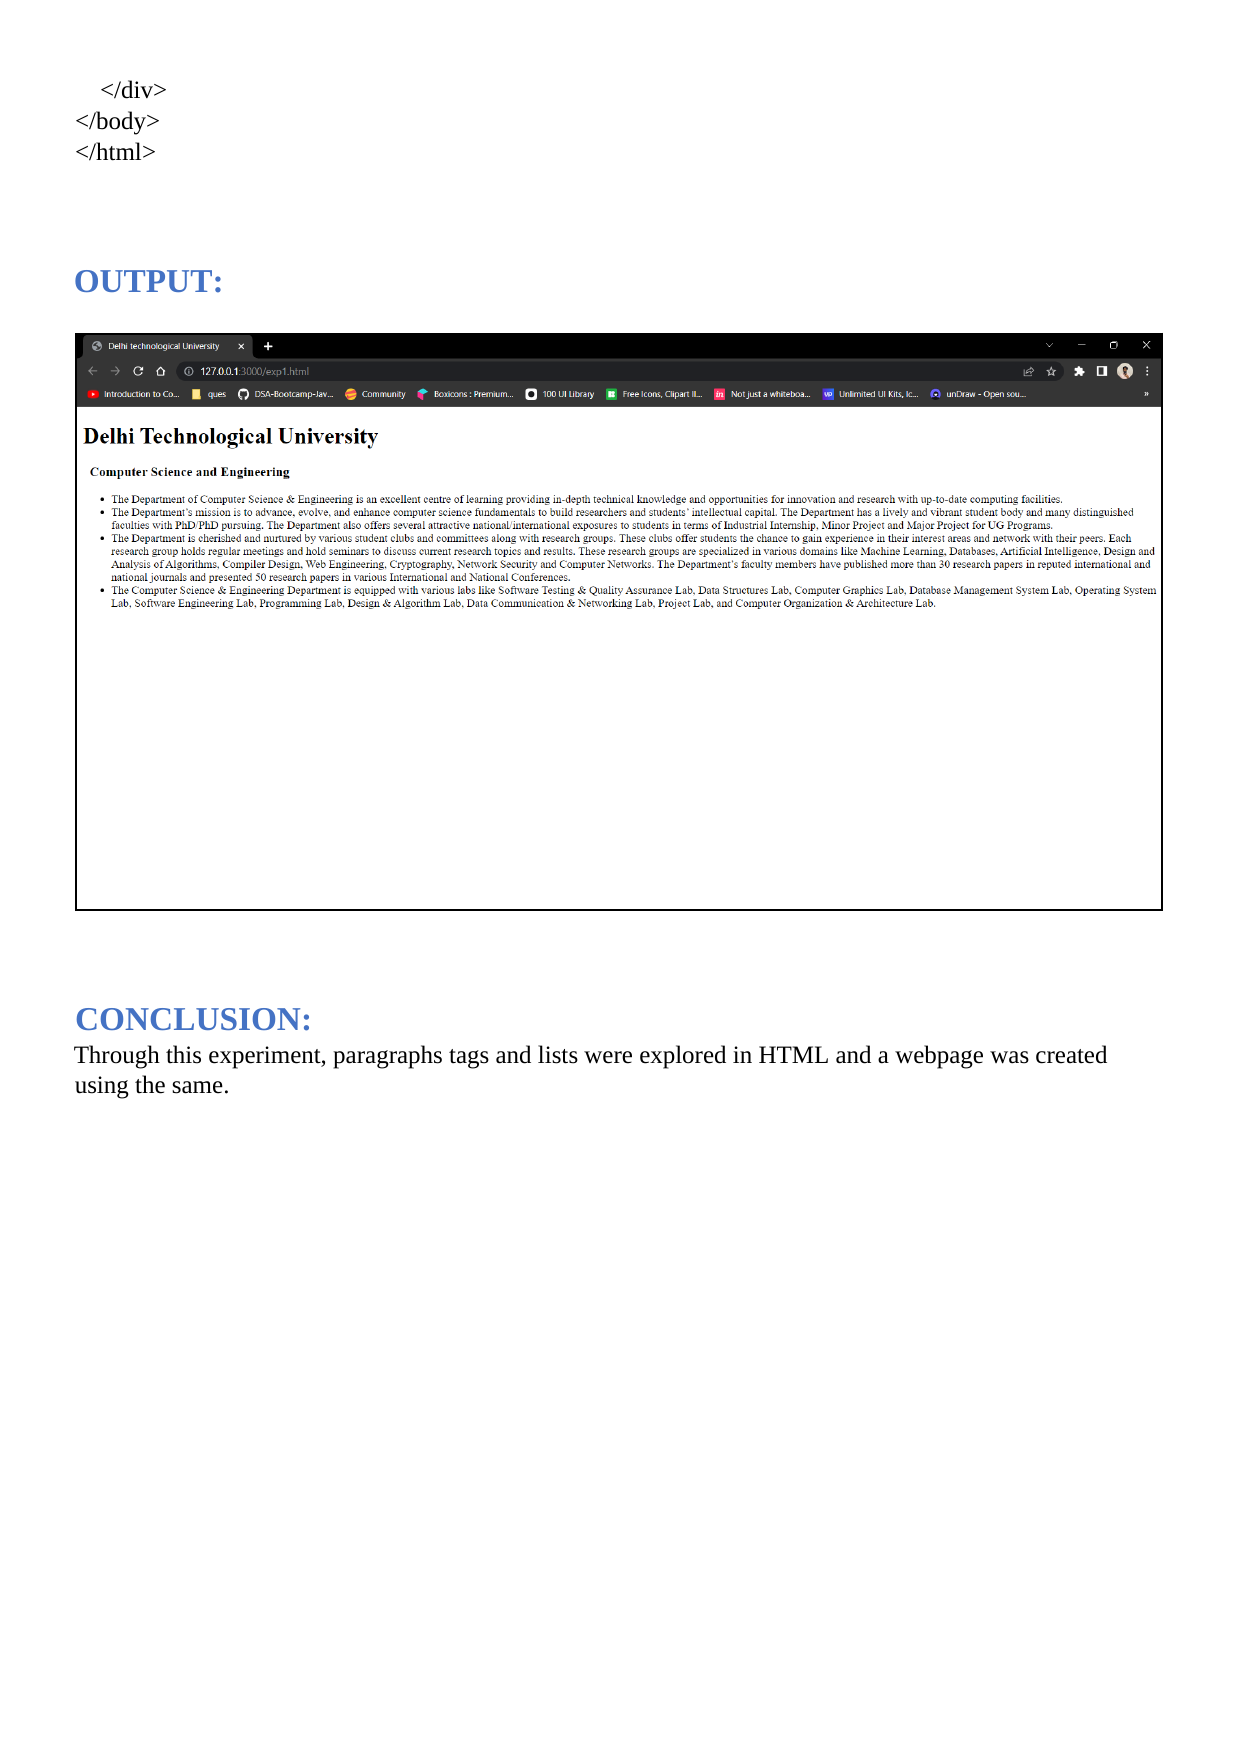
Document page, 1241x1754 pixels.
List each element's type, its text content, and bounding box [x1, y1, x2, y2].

text </html> [75, 137, 1165, 166]
text OUTPUT: [73, 261, 1165, 299]
picture [77, 335, 1161, 909]
text </div> [75, 75, 1165, 104]
text Through this experiment, paragraphs tags and lists were explored in HTML and a webpage was created using the same. [73, 1040, 1165, 1099]
text </body> [75, 106, 1165, 135]
text CONCLUSION: [75, 999, 1165, 1037]
